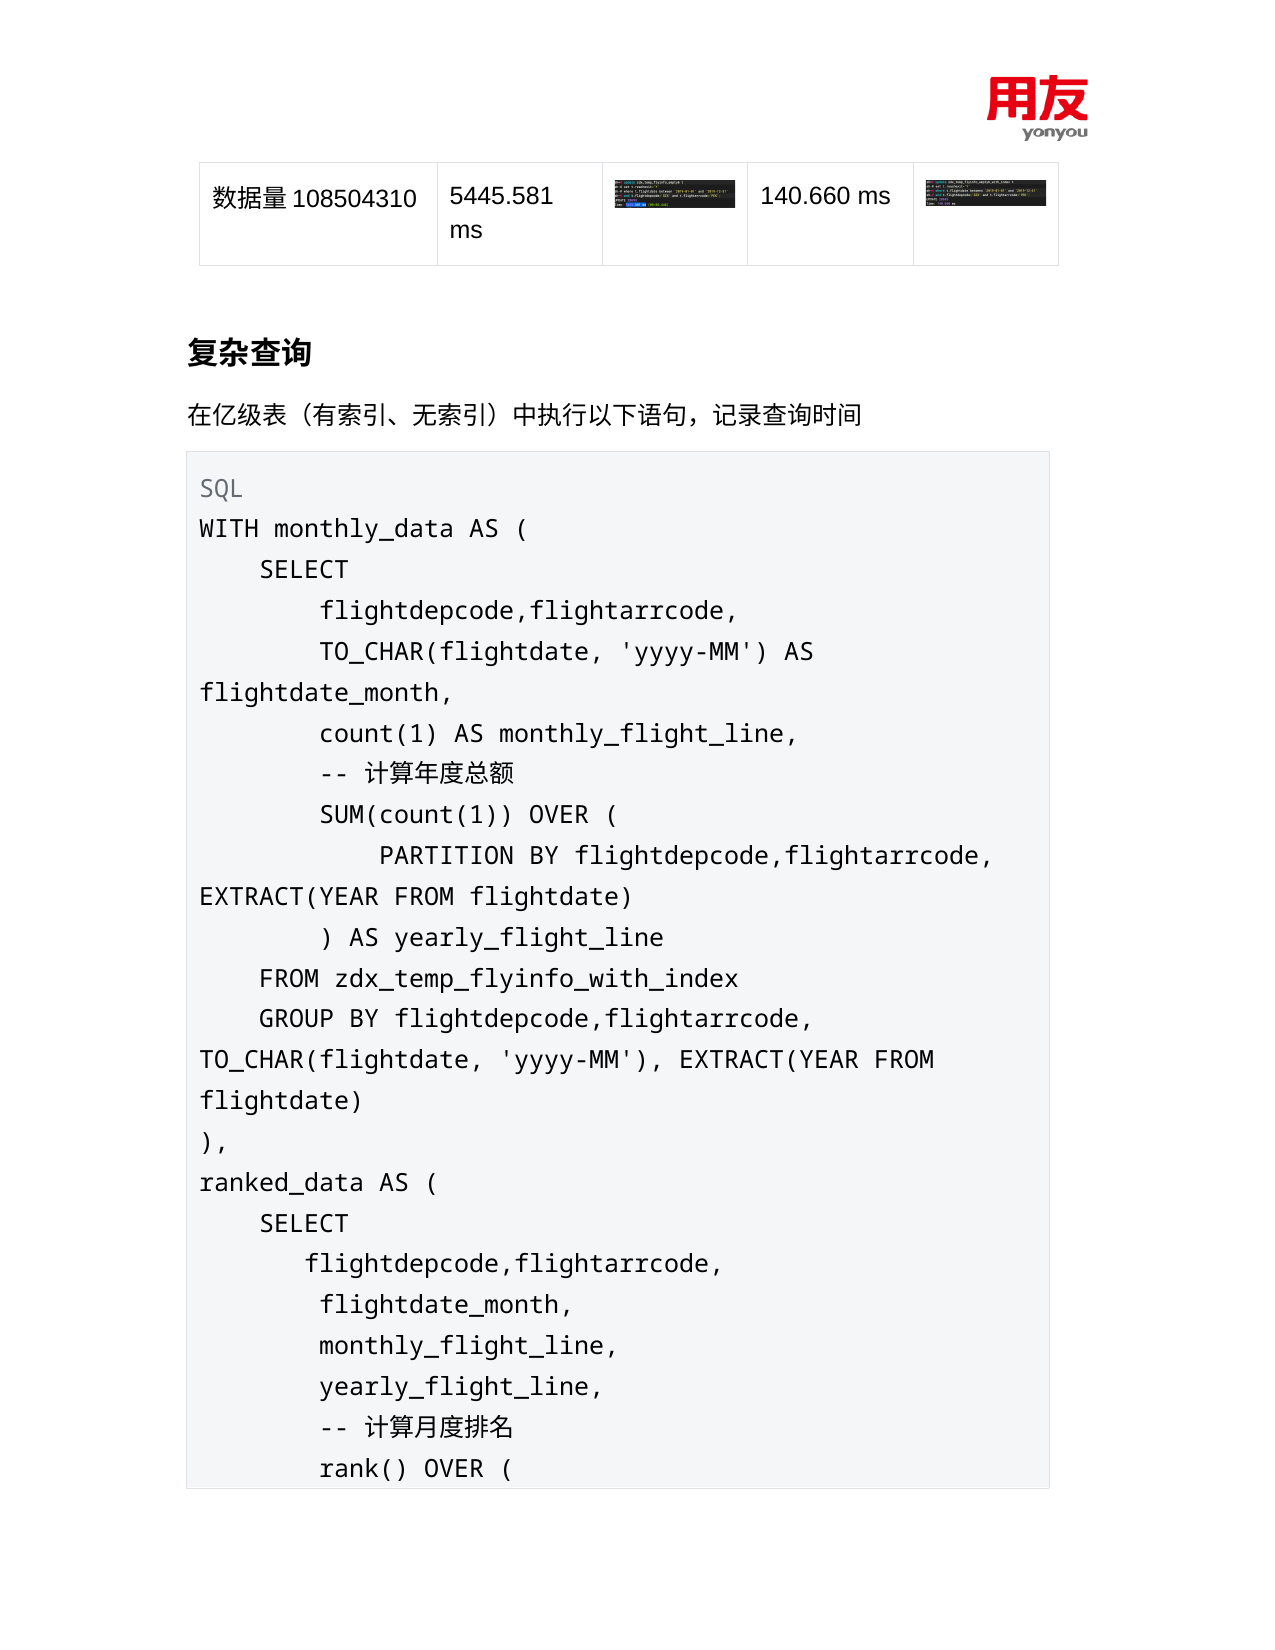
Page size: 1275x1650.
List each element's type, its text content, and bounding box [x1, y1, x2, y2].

picture [925, 180, 1047, 206]
text 在亿级表（有索引、无索引）中执行以下语句，记录查询时间 [187, 395, 1087, 431]
text 复杂查询 [187, 328, 1087, 374]
picture [614, 180, 736, 208]
table_cell 140.660 ms [748, 163, 913, 265]
table_cell [603, 163, 747, 265]
table_cell [914, 163, 1058, 265]
table_cell 数据量108504310 [200, 163, 437, 265]
picture [987, 75, 1088, 141]
table_cell 5445.581 ms [438, 163, 602, 265]
